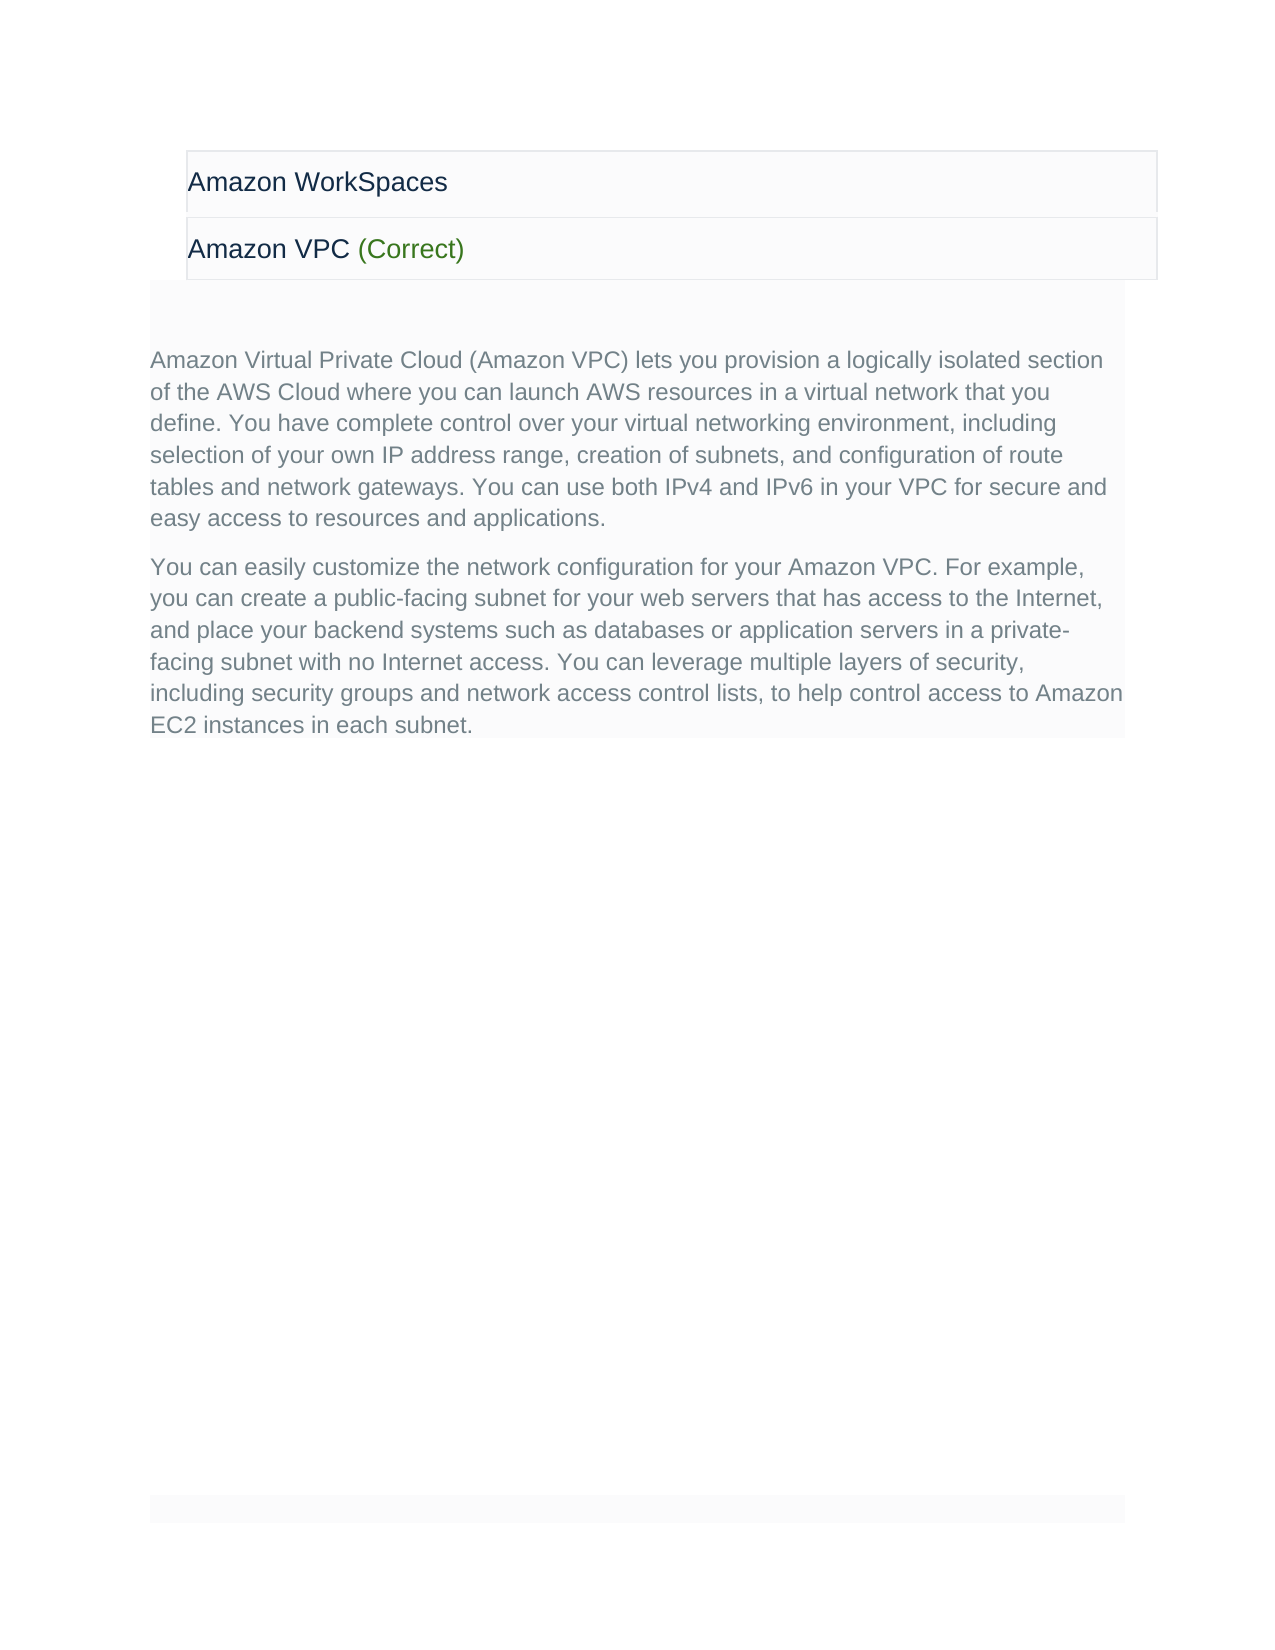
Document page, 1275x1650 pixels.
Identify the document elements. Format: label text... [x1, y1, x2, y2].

text You can easily customize the network configuration for your Amazon VPC. For example, you can create a public-facing subnet for your web servers that has access to the Internet, and place your backend systems such as databases or application servers in a private-facing subnet with no Internet access. You can leverage multiple layers of security, including security groups and network access control lists, to help control access to Amazon EC2 instances in each subnet. [150, 552, 1125, 738]
text Amazon Virtual Private Cloud (Amazon VPC) lets you provision a logically isolated section of the AWS Cloud where you can launch AWS resources in a virtual network that you define. You have complete control over your virtual networking environment, including selection of your own IP address range, creation of subnets, and configuration of route tables and network gateways. You can use both IPv4 and IPv6 in your VPC for secure and easy access to resources and applications. [150, 346, 1125, 532]
list Amazon WorkSpaces [188, 152, 1156, 212]
list Amazon VPC (Correct) [188, 218, 1156, 279]
